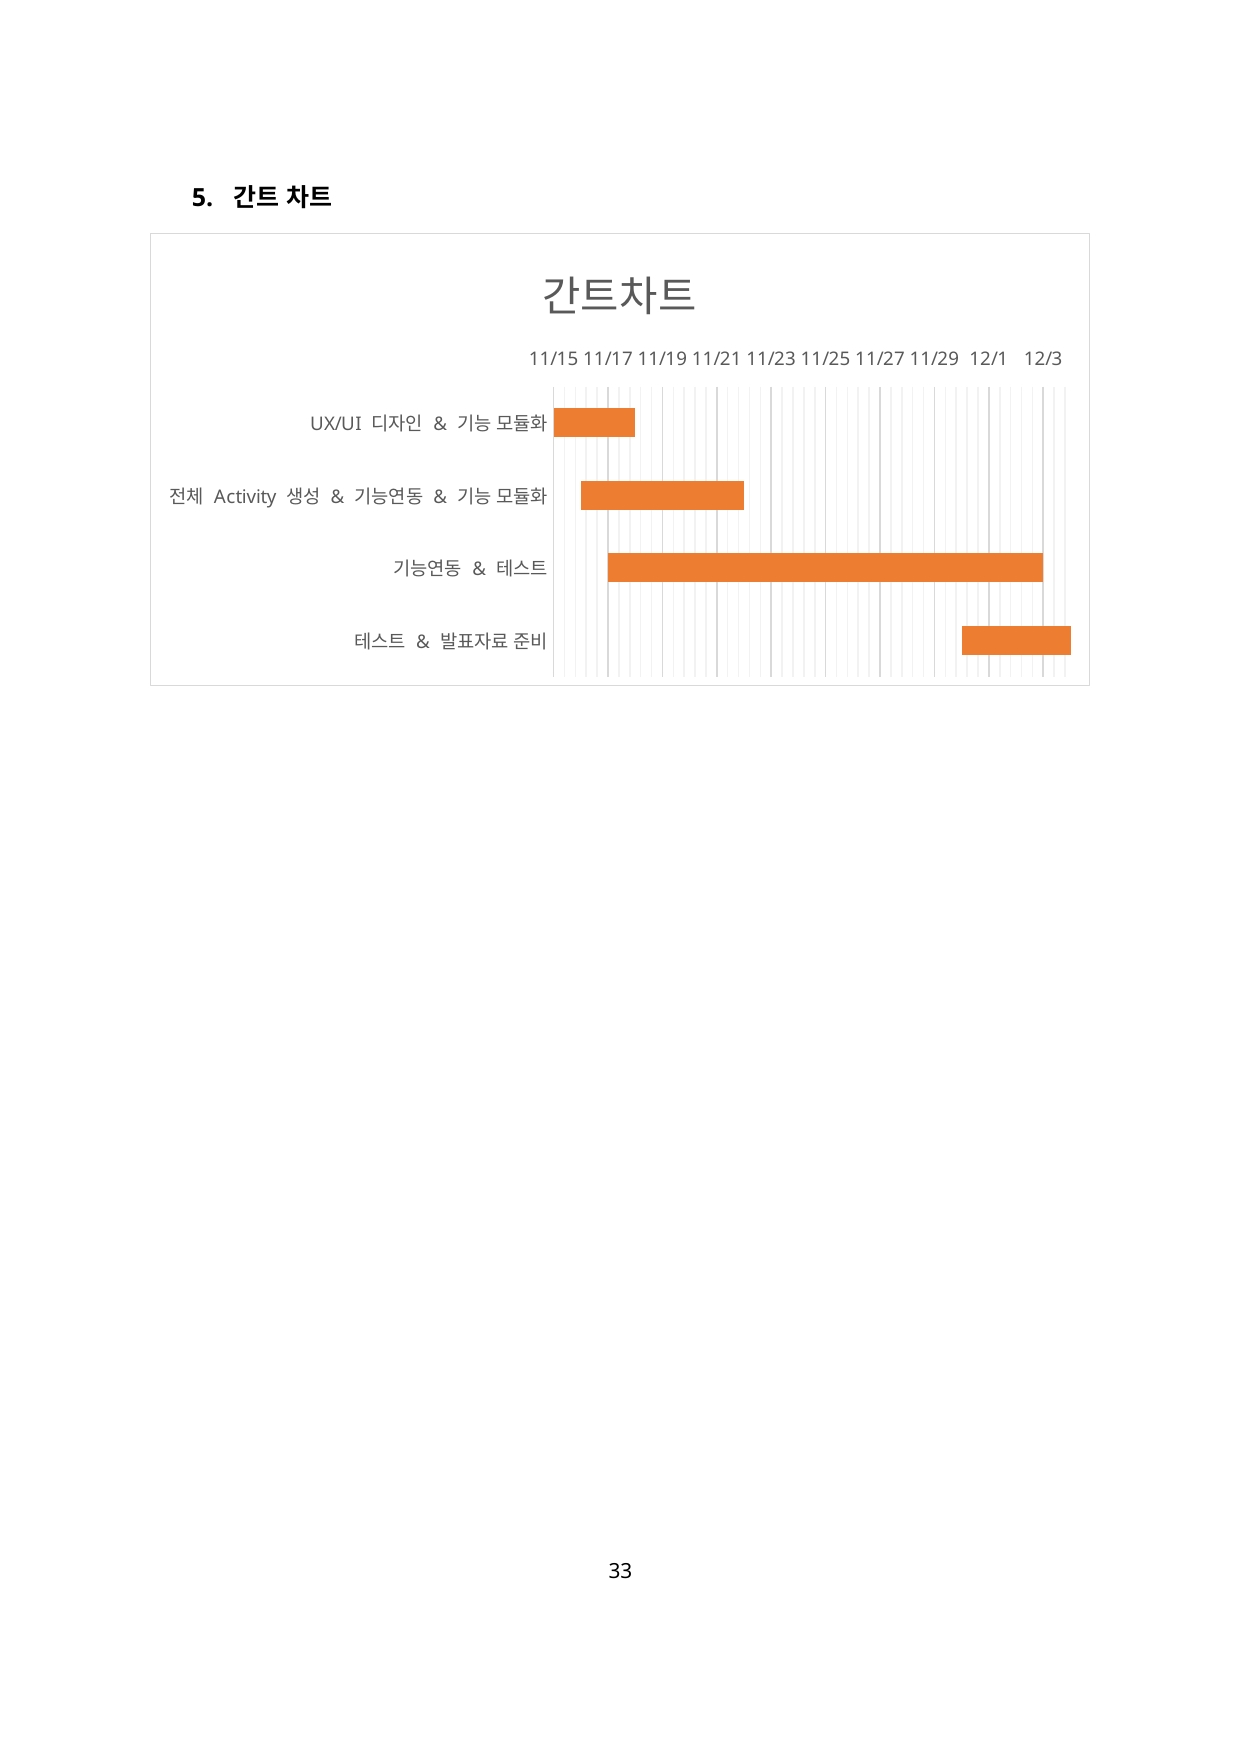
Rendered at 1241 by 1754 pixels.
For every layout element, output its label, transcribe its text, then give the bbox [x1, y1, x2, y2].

text 간트 차트 [192, 177, 1090, 213]
